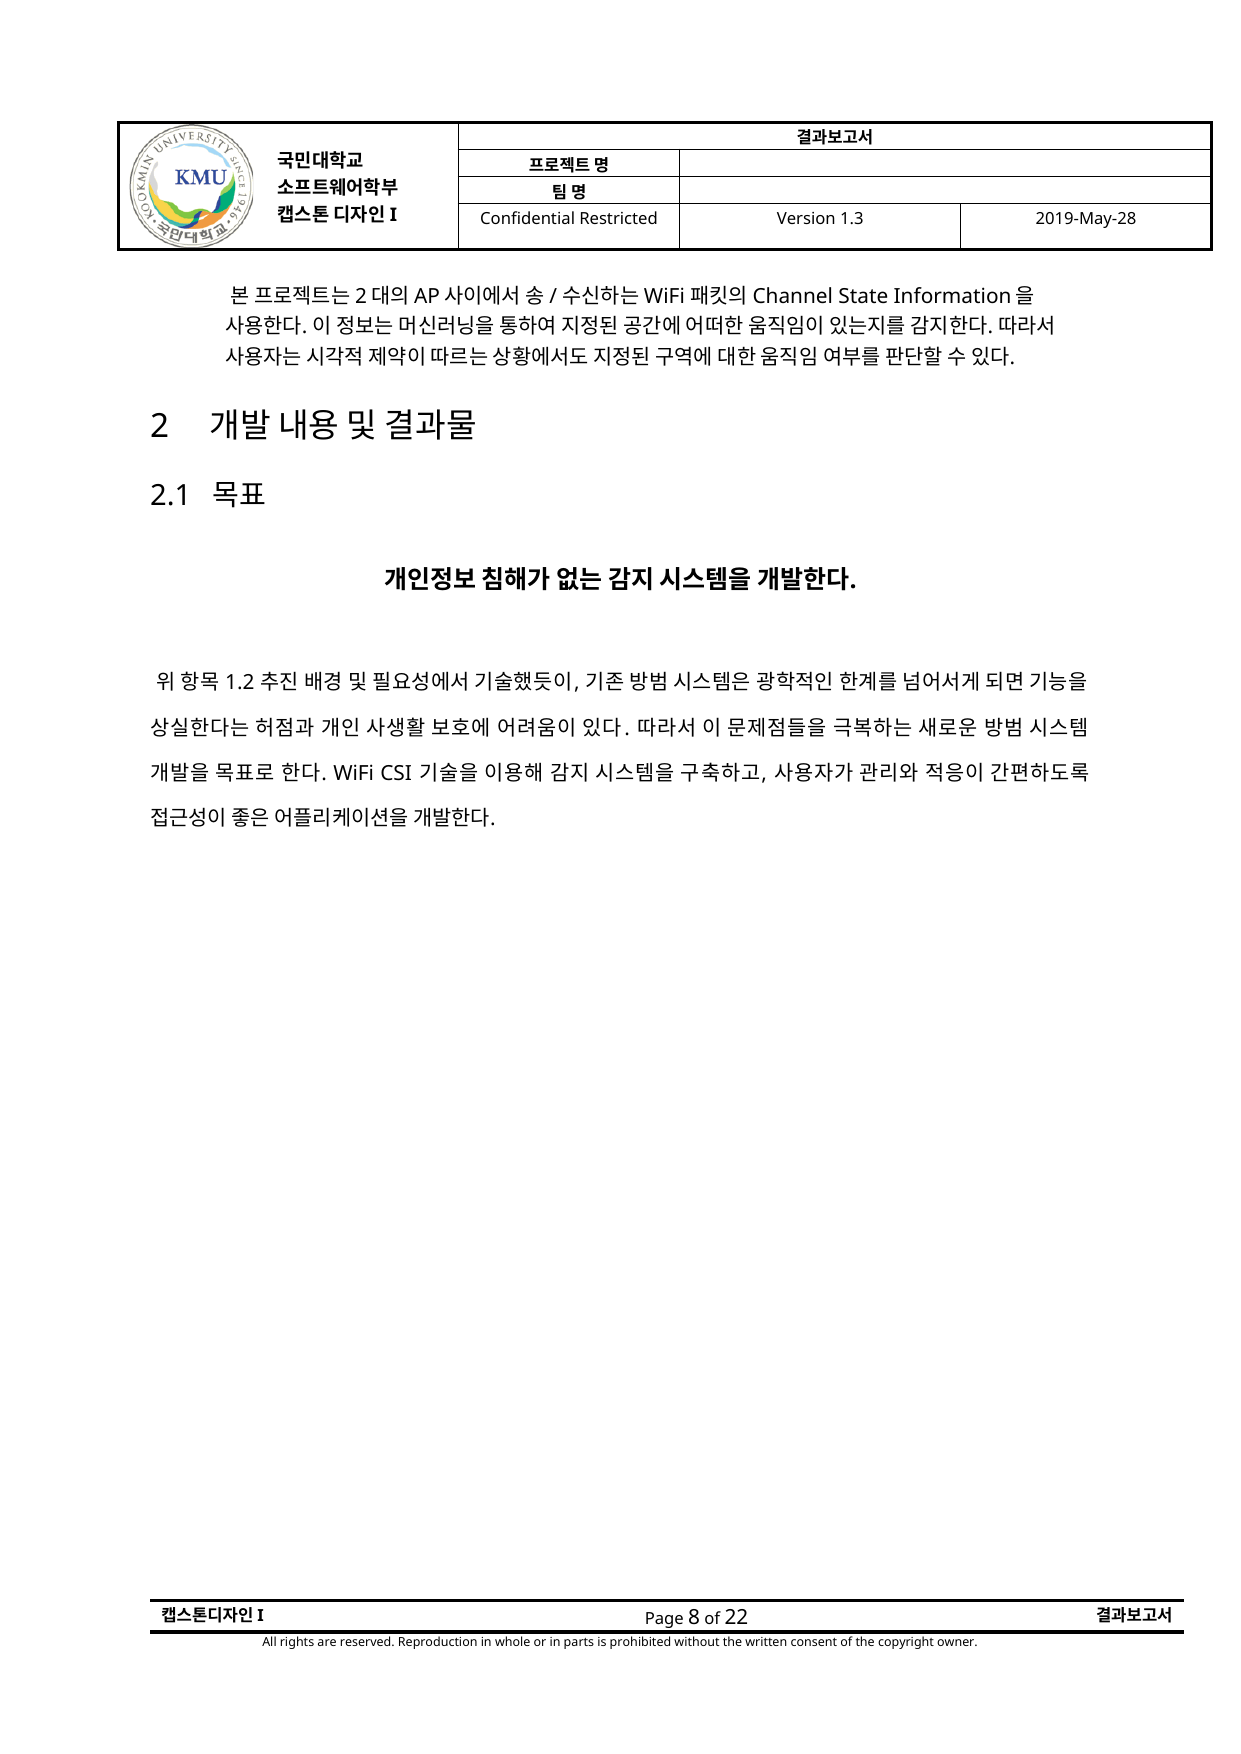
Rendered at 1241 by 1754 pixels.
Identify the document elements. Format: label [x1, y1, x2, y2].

picture [129, 124, 254, 248]
